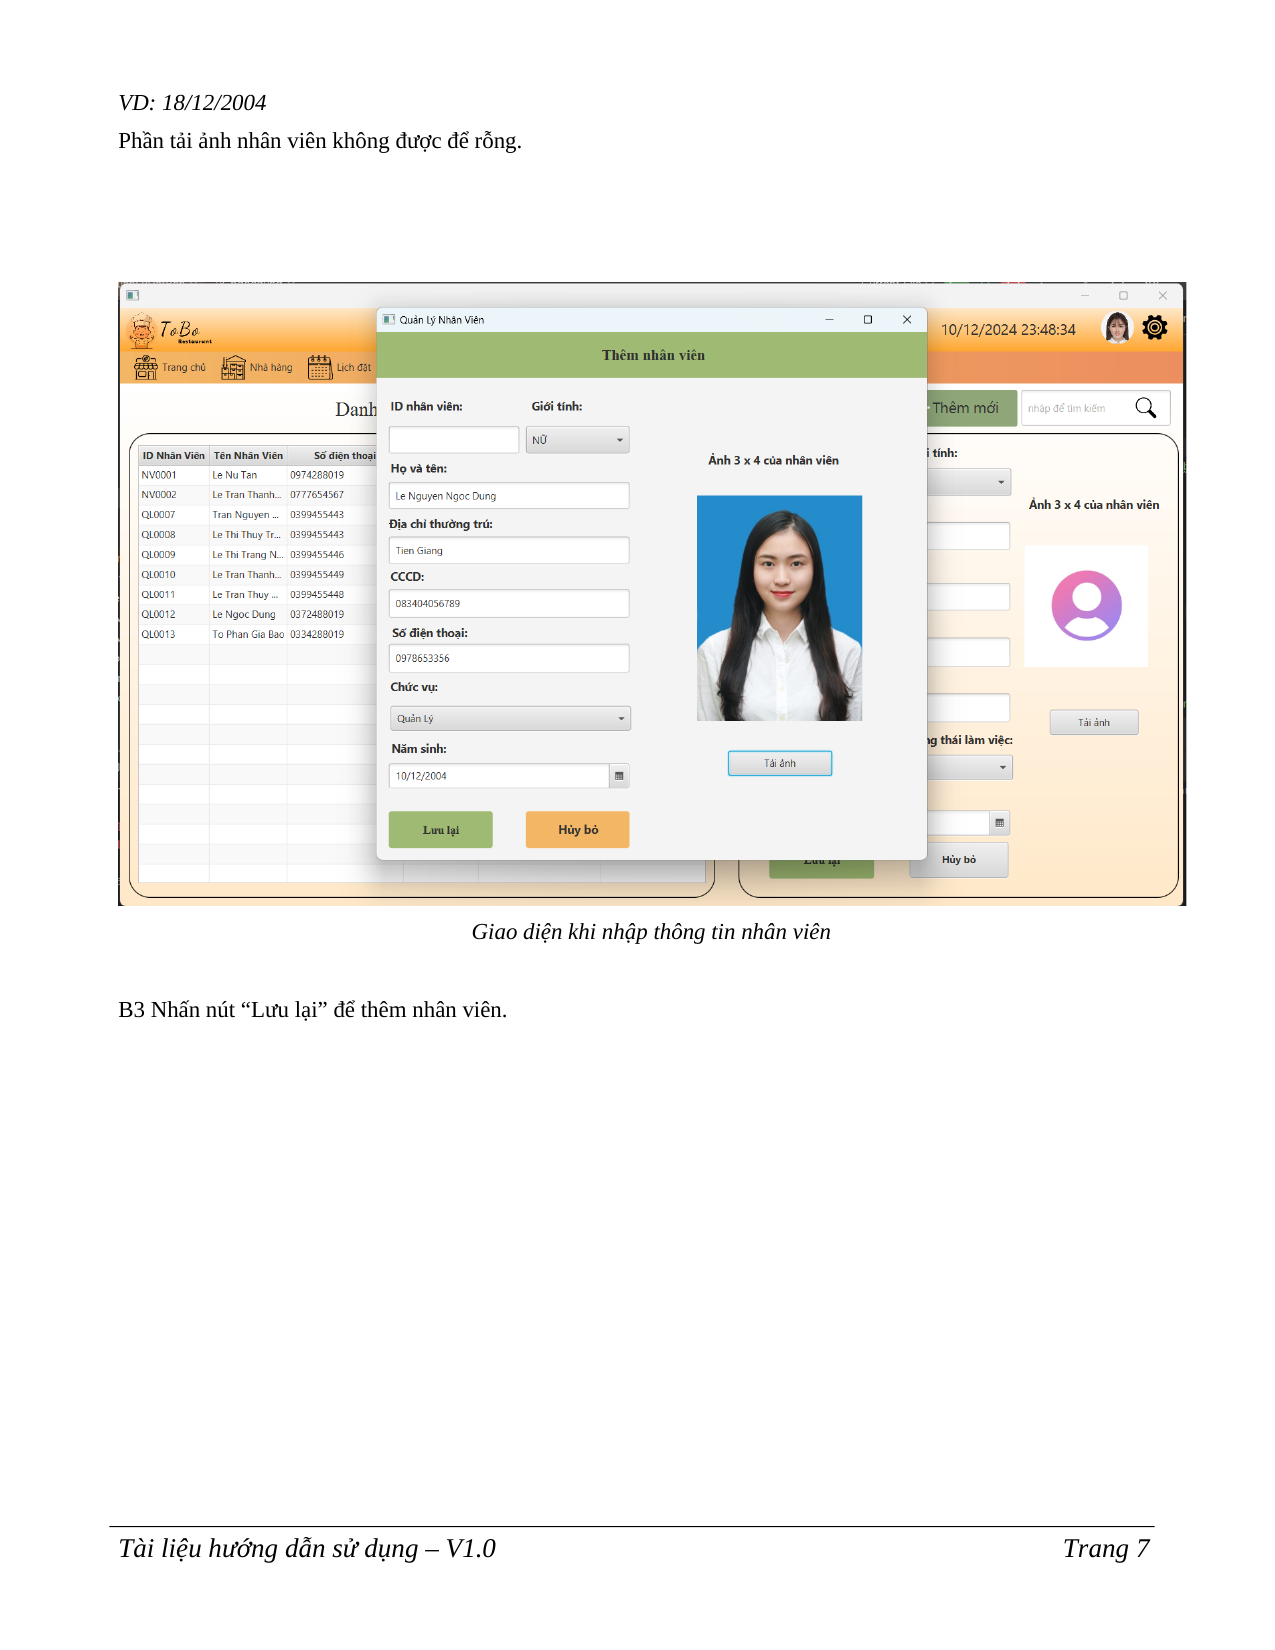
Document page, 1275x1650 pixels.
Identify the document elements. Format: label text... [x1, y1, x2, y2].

picture [118, 282, 1187, 906]
text Giao diện khi nhập thông tin nhân viên [118, 918, 1186, 945]
text B3 Nhấn nút “Lưu lại” để thêm nhân viên. [118, 996, 1186, 1022]
text VD: 18/12/2004 [118, 89, 1186, 115]
text Phần tải ảnh nhân viên không được để rỗng. [118, 127, 1186, 154]
